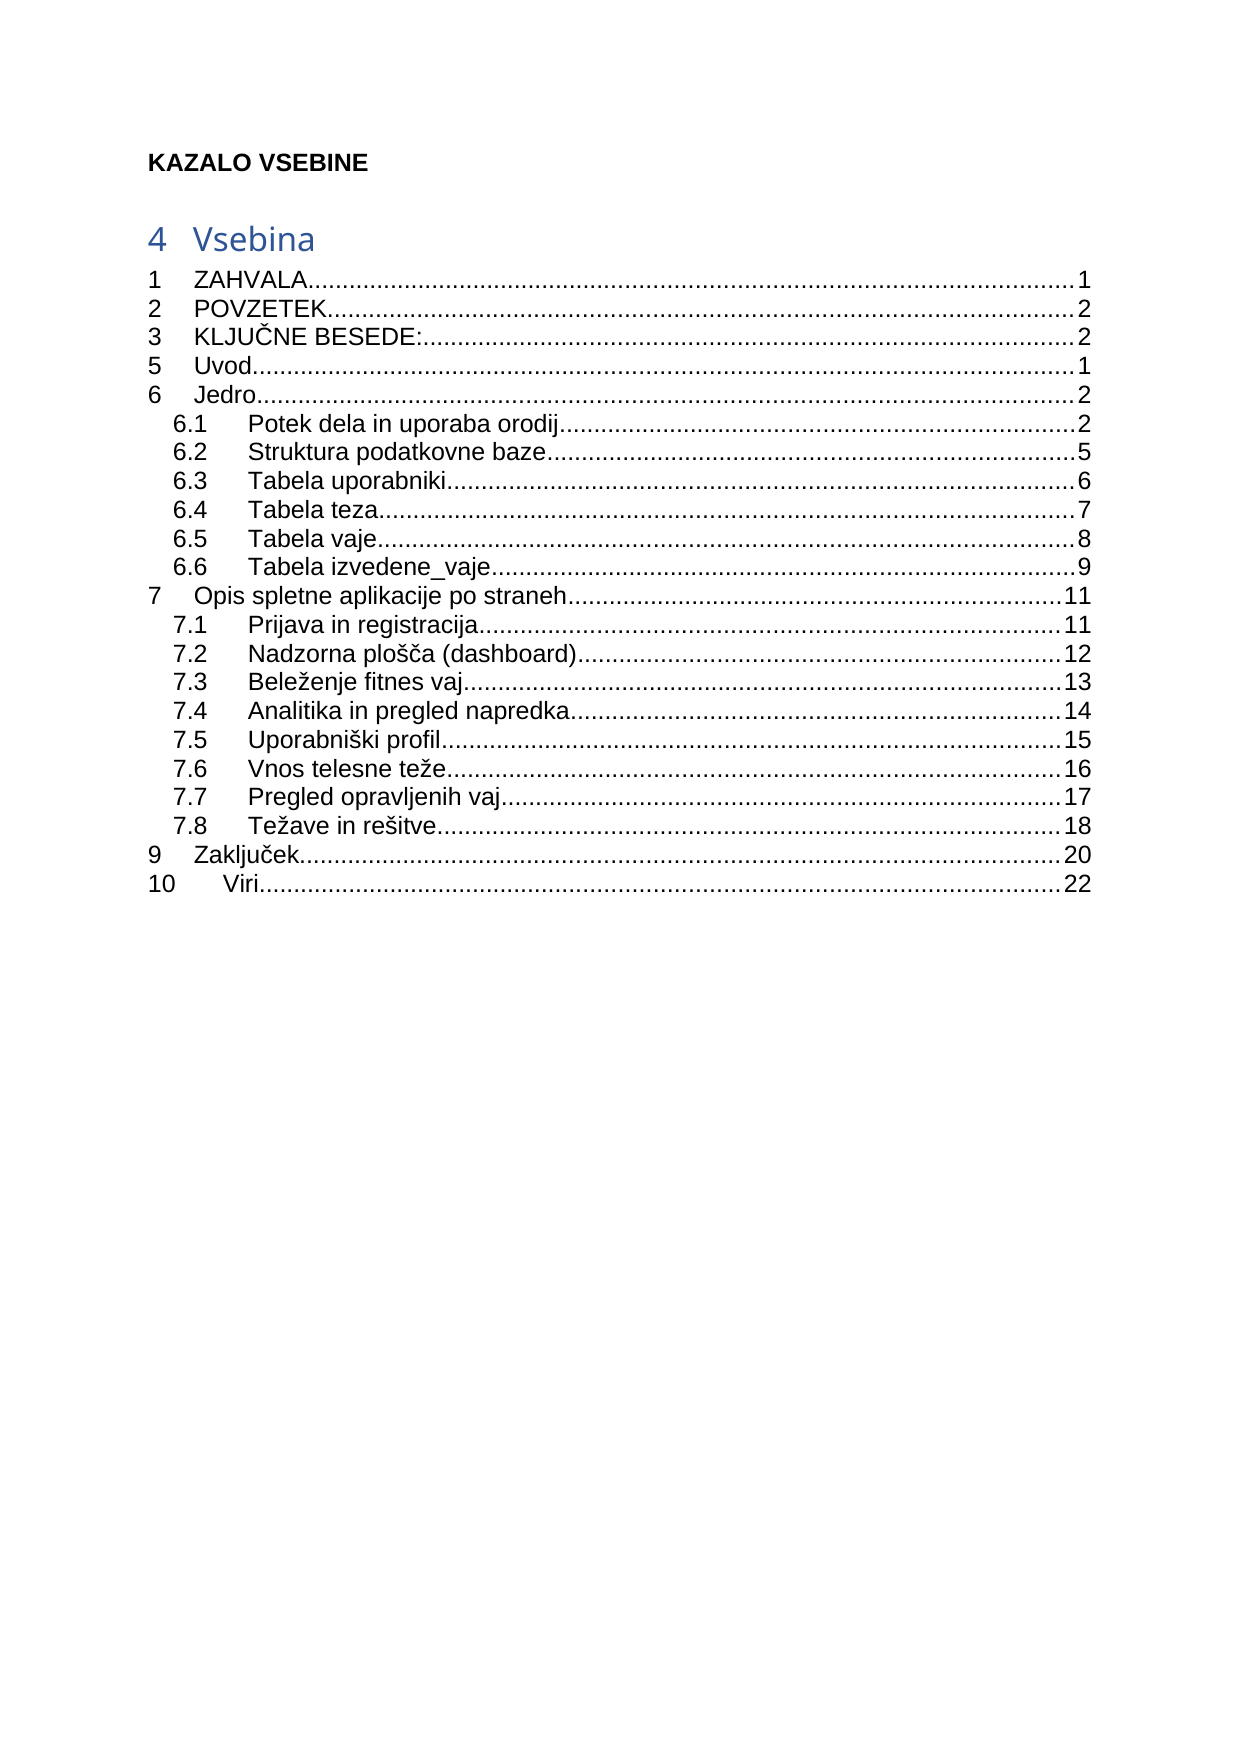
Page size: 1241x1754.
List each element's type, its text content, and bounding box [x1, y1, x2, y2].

text KAZALO VSEBINE [148, 148, 1092, 176]
